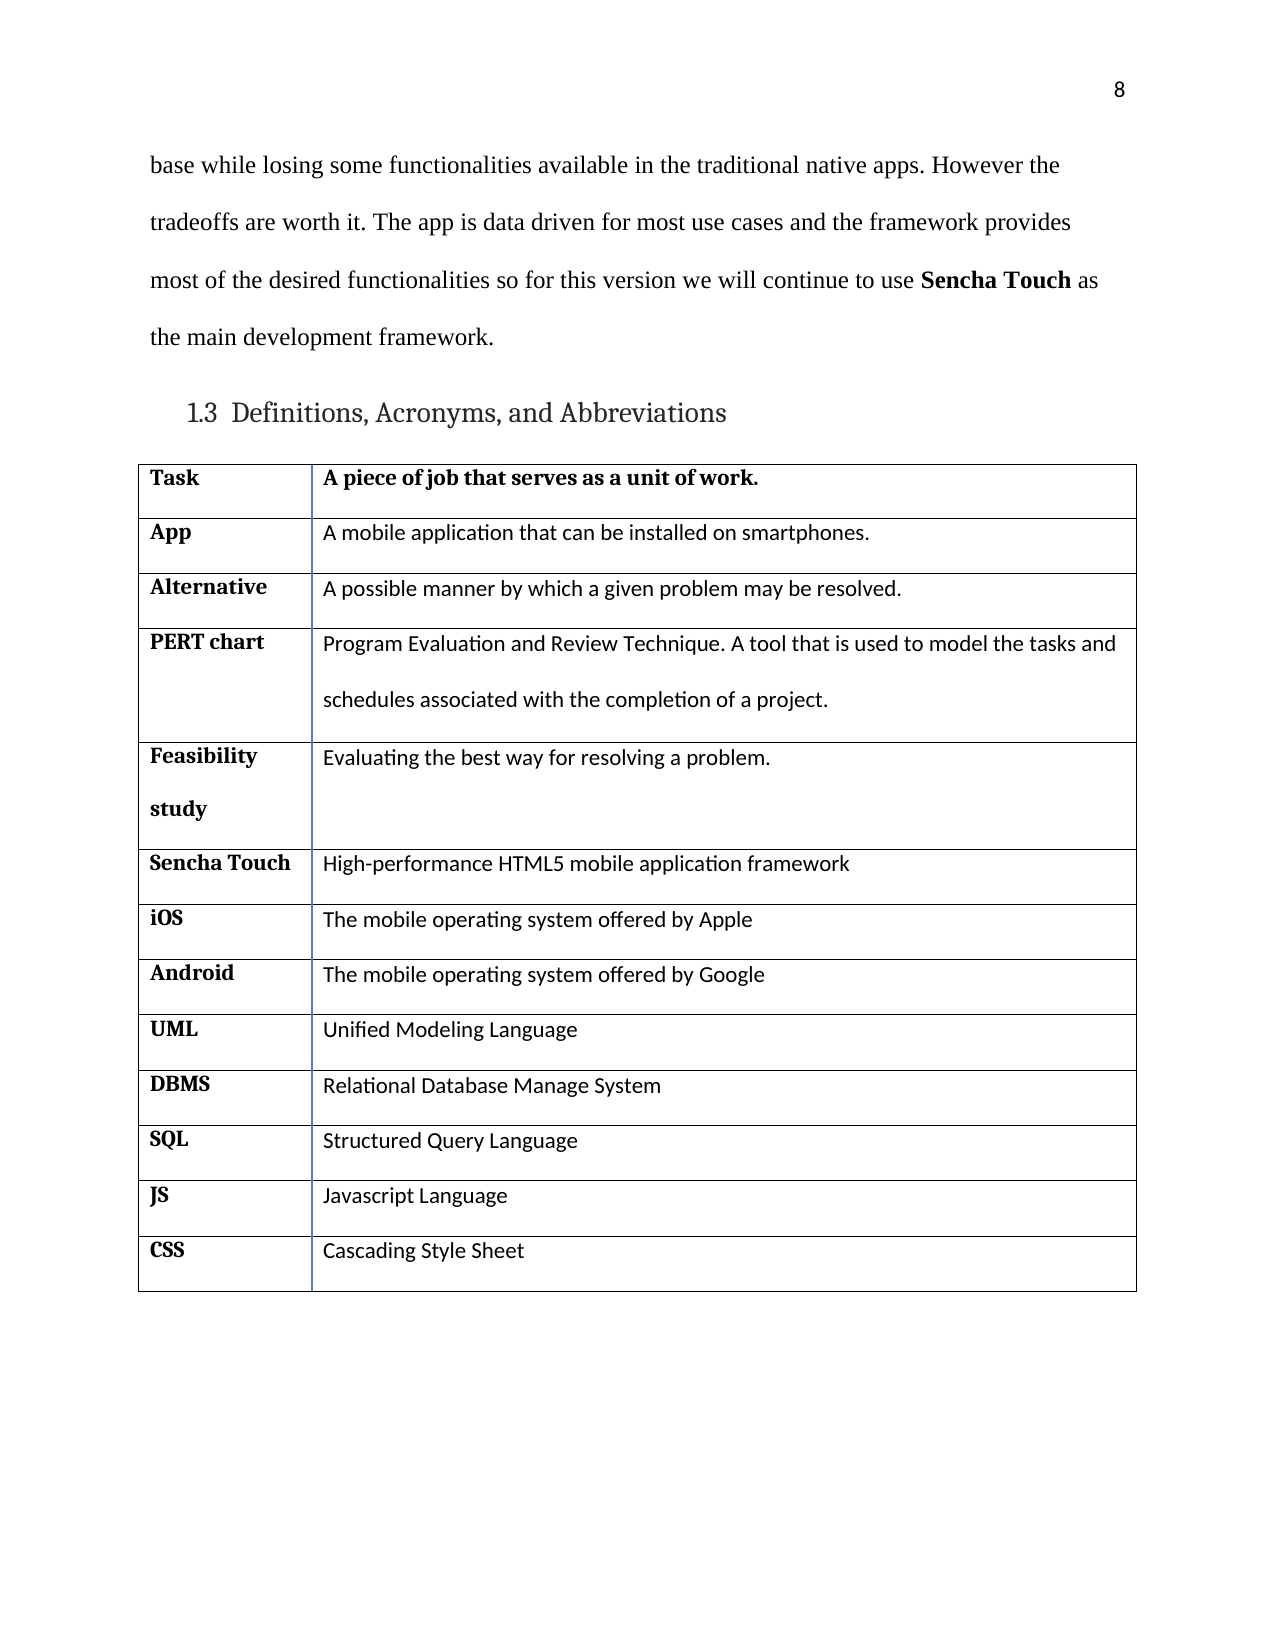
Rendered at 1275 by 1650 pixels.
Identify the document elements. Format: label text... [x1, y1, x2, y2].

table_cell A possible manner by which a given problem may be resolved. [313, 574, 1136, 628]
subtitle Definitions, Acronyms, and Abbreviations [187, 397, 1125, 430]
table_cell Android [139, 960, 311, 1014]
table_cell Javascript Language [313, 1181, 1136, 1236]
table_cell JS [139, 1181, 311, 1236]
table_cell App [139, 519, 311, 573]
table_cell SQL [139, 1126, 311, 1180]
table_cell High-performance HTML5 mobile application framework [313, 850, 1136, 904]
table_cell Relational Database Manage System [313, 1071, 1136, 1125]
table_cell Evaluating the best way for resolving a problem. [313, 743, 1136, 848]
table_cell Program Evaluation and Review Technique. A tool that is used to model the tasks and schedules associated with the completion of a project. [313, 629, 1136, 742]
table_cell Unified Modeling Language [313, 1015, 1136, 1070]
table_cell UML [139, 1015, 311, 1070]
table_header A piece of job that serves as a unit of work. [313, 465, 1136, 517]
table_cell A mobile application that can be installed on smartphones. [313, 519, 1136, 573]
table_cell Feasibility study [139, 743, 311, 848]
table_cell PERT chart [139, 629, 311, 742]
table_header Task [139, 465, 311, 517]
table_cell The mobile operating system offered by Google [313, 960, 1136, 1014]
table_cell Alternative [139, 574, 311, 628]
table_cell iOS [139, 905, 311, 959]
table_cell Cascading Style Sheet [313, 1237, 1136, 1291]
table_cell CSS [139, 1237, 311, 1291]
table_cell The mobile operating system offered by Apple [313, 905, 1136, 959]
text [150, 150, 1125, 351]
table_cell Sencha Touch [139, 850, 311, 904]
table_cell Structured Query Language [313, 1126, 1136, 1180]
table_cell DBMS [139, 1071, 311, 1125]
